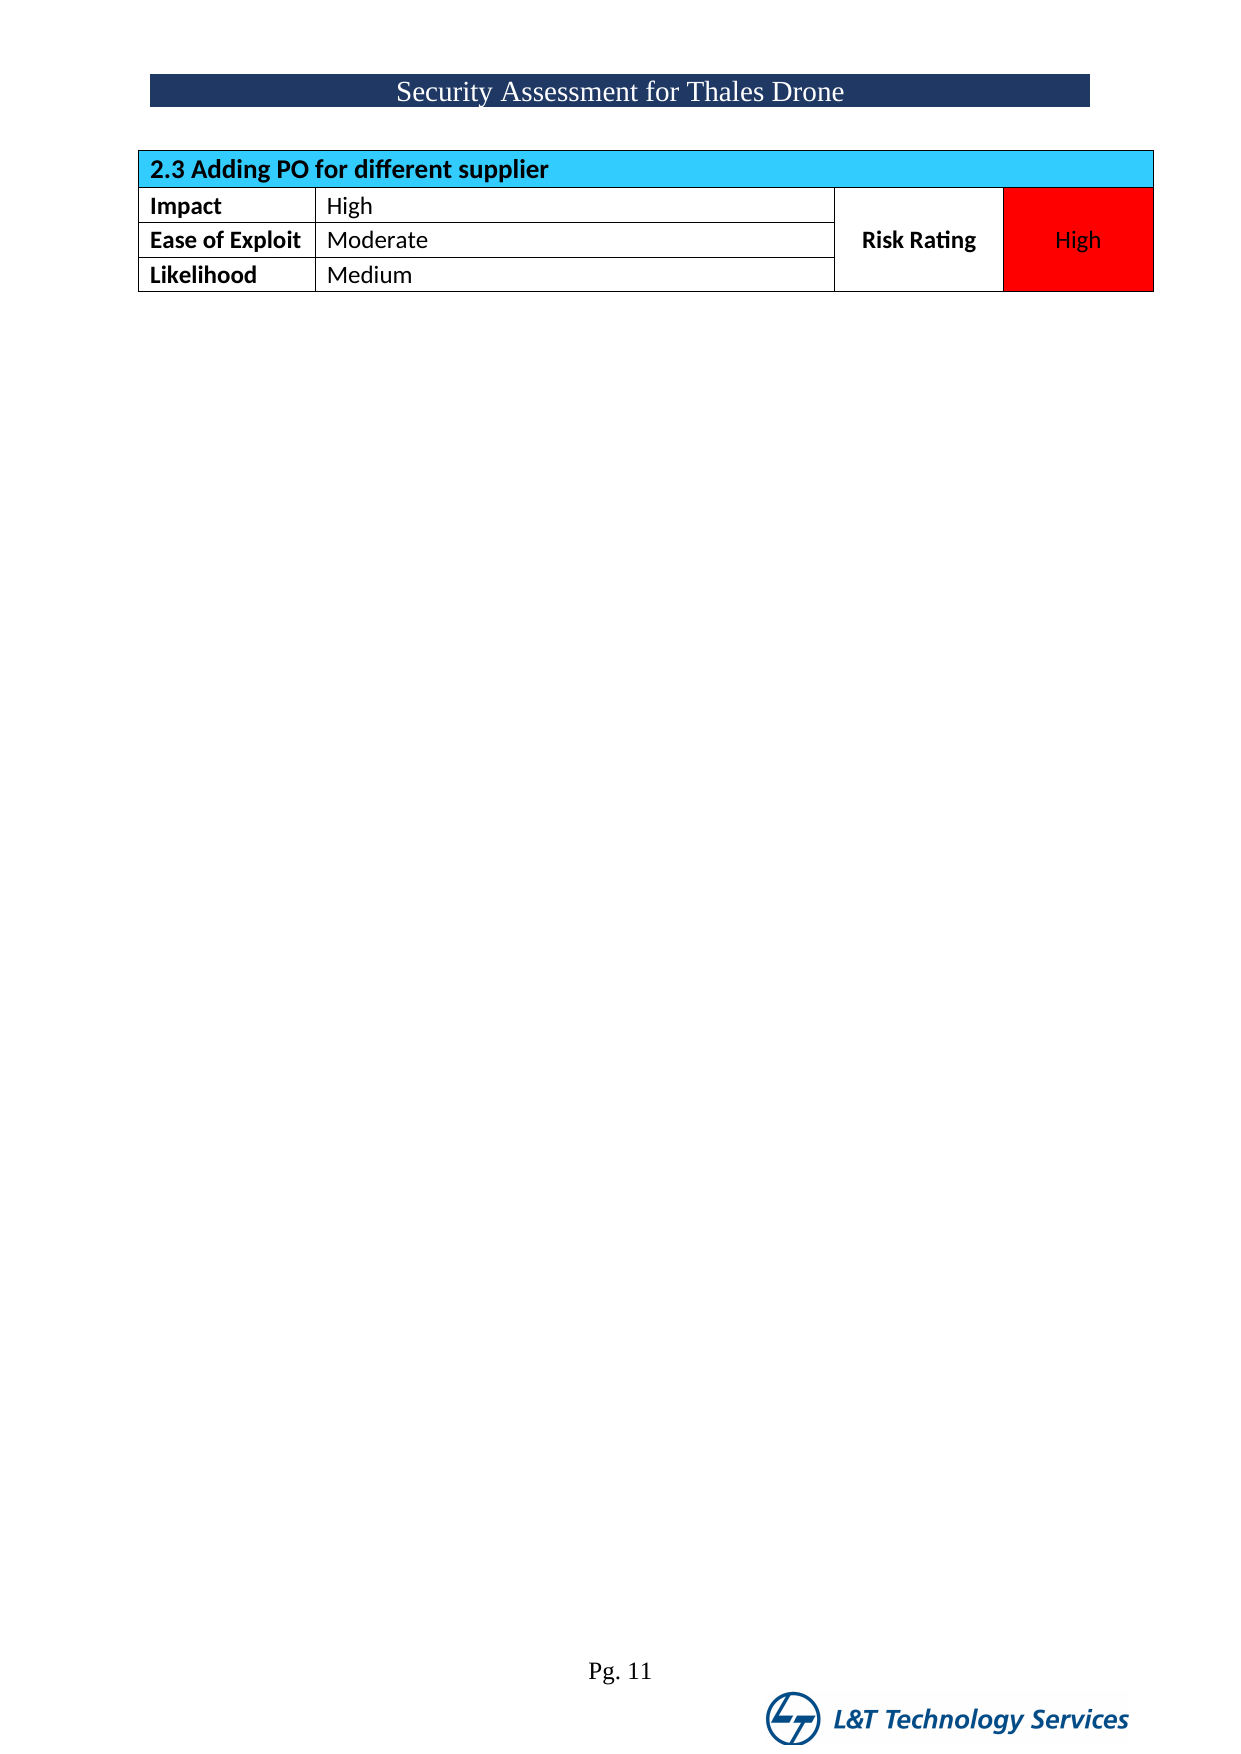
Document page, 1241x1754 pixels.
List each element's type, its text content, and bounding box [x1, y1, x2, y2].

table_cell Likelihood [139, 258, 315, 291]
table_cell High [1004, 188, 1153, 291]
table_cell Ease of Exploit [139, 223, 315, 257]
table_header 2.3 Adding PO for different supplier [139, 151, 1153, 187]
picture [763, 1691, 1129, 1745]
table_cell High [316, 188, 834, 222]
table_cell Moderate [316, 223, 834, 257]
table_cell Risk Rating [835, 188, 1003, 291]
table_cell Impact [139, 188, 315, 222]
table_cell Medium [316, 258, 834, 291]
